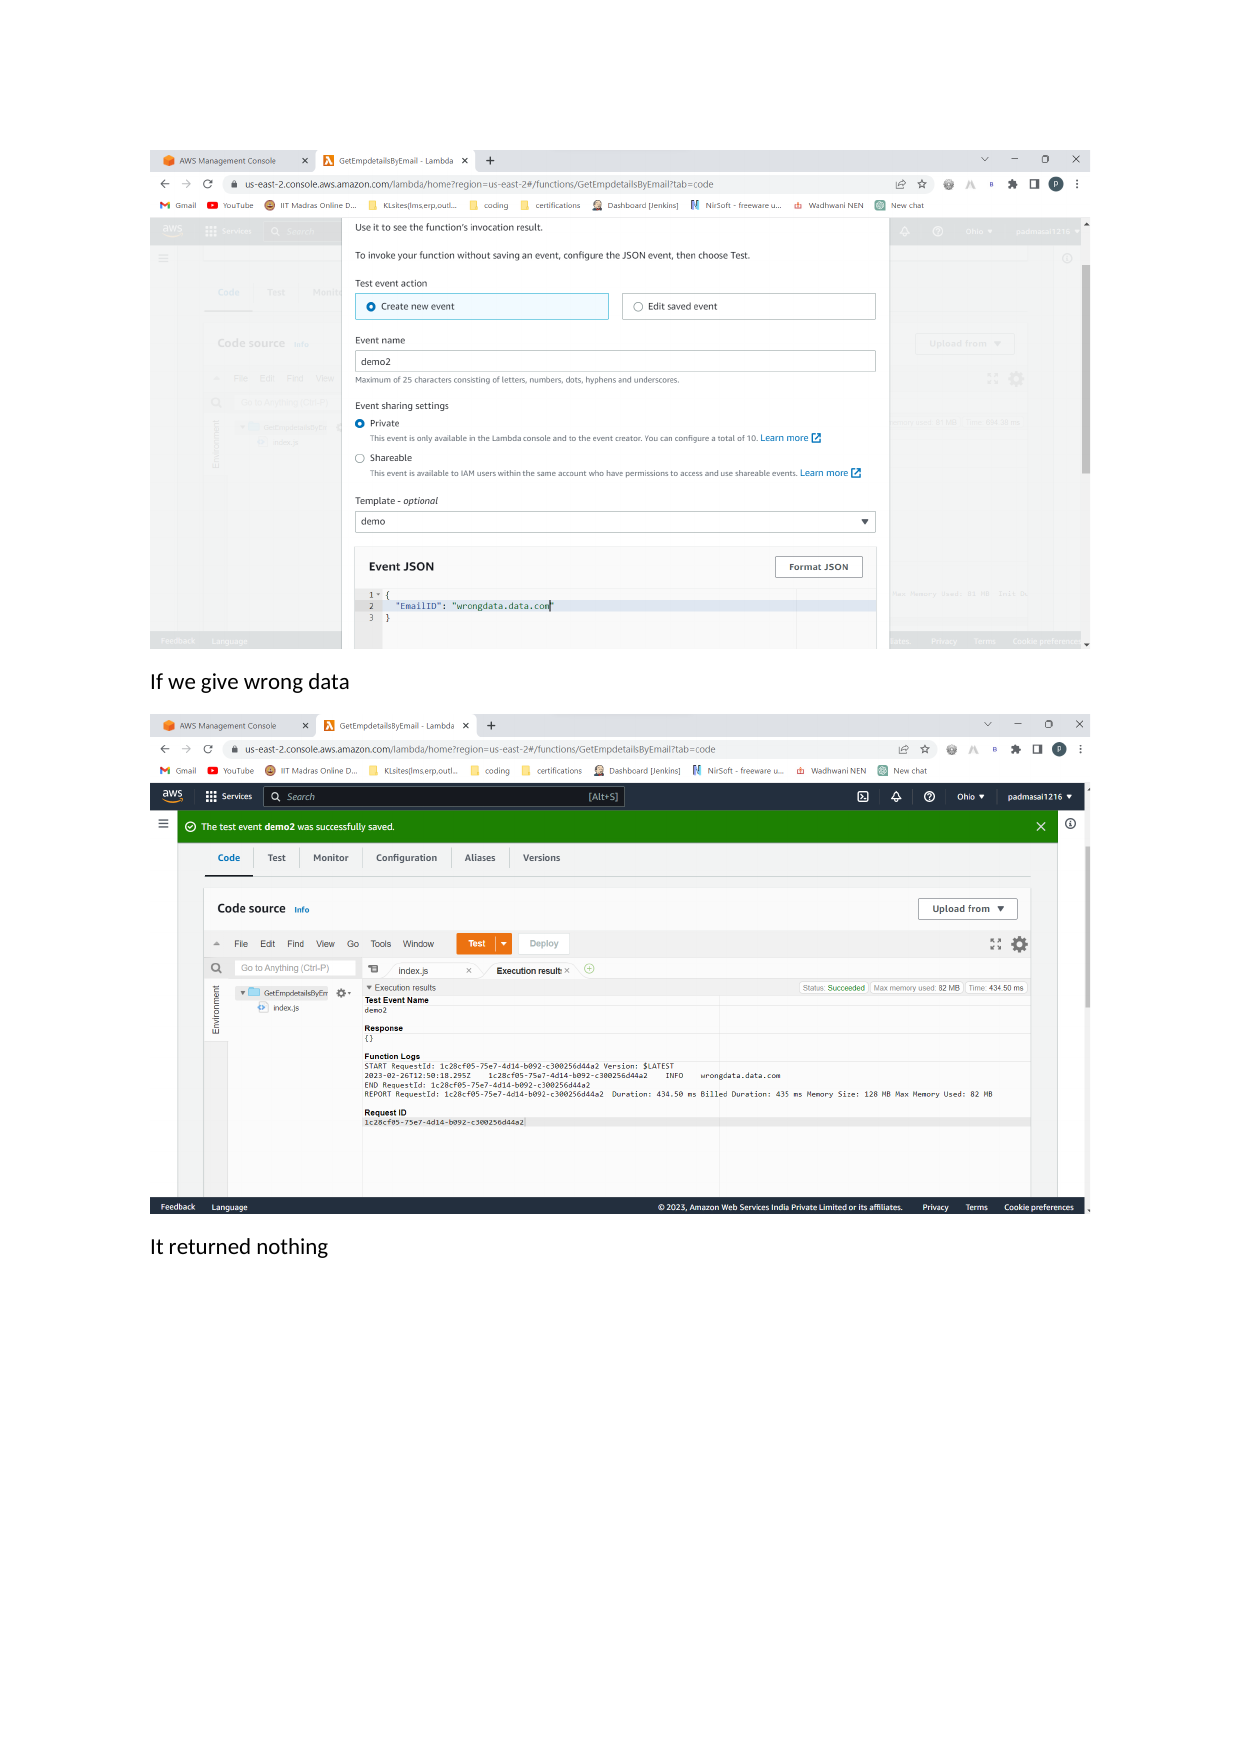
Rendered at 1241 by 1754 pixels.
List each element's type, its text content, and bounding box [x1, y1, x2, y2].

picture [150, 714, 1091, 1214]
text If we give wrong data [150, 667, 1090, 695]
picture [150, 150, 1091, 649]
text It returned nothing [150, 1232, 1090, 1261]
